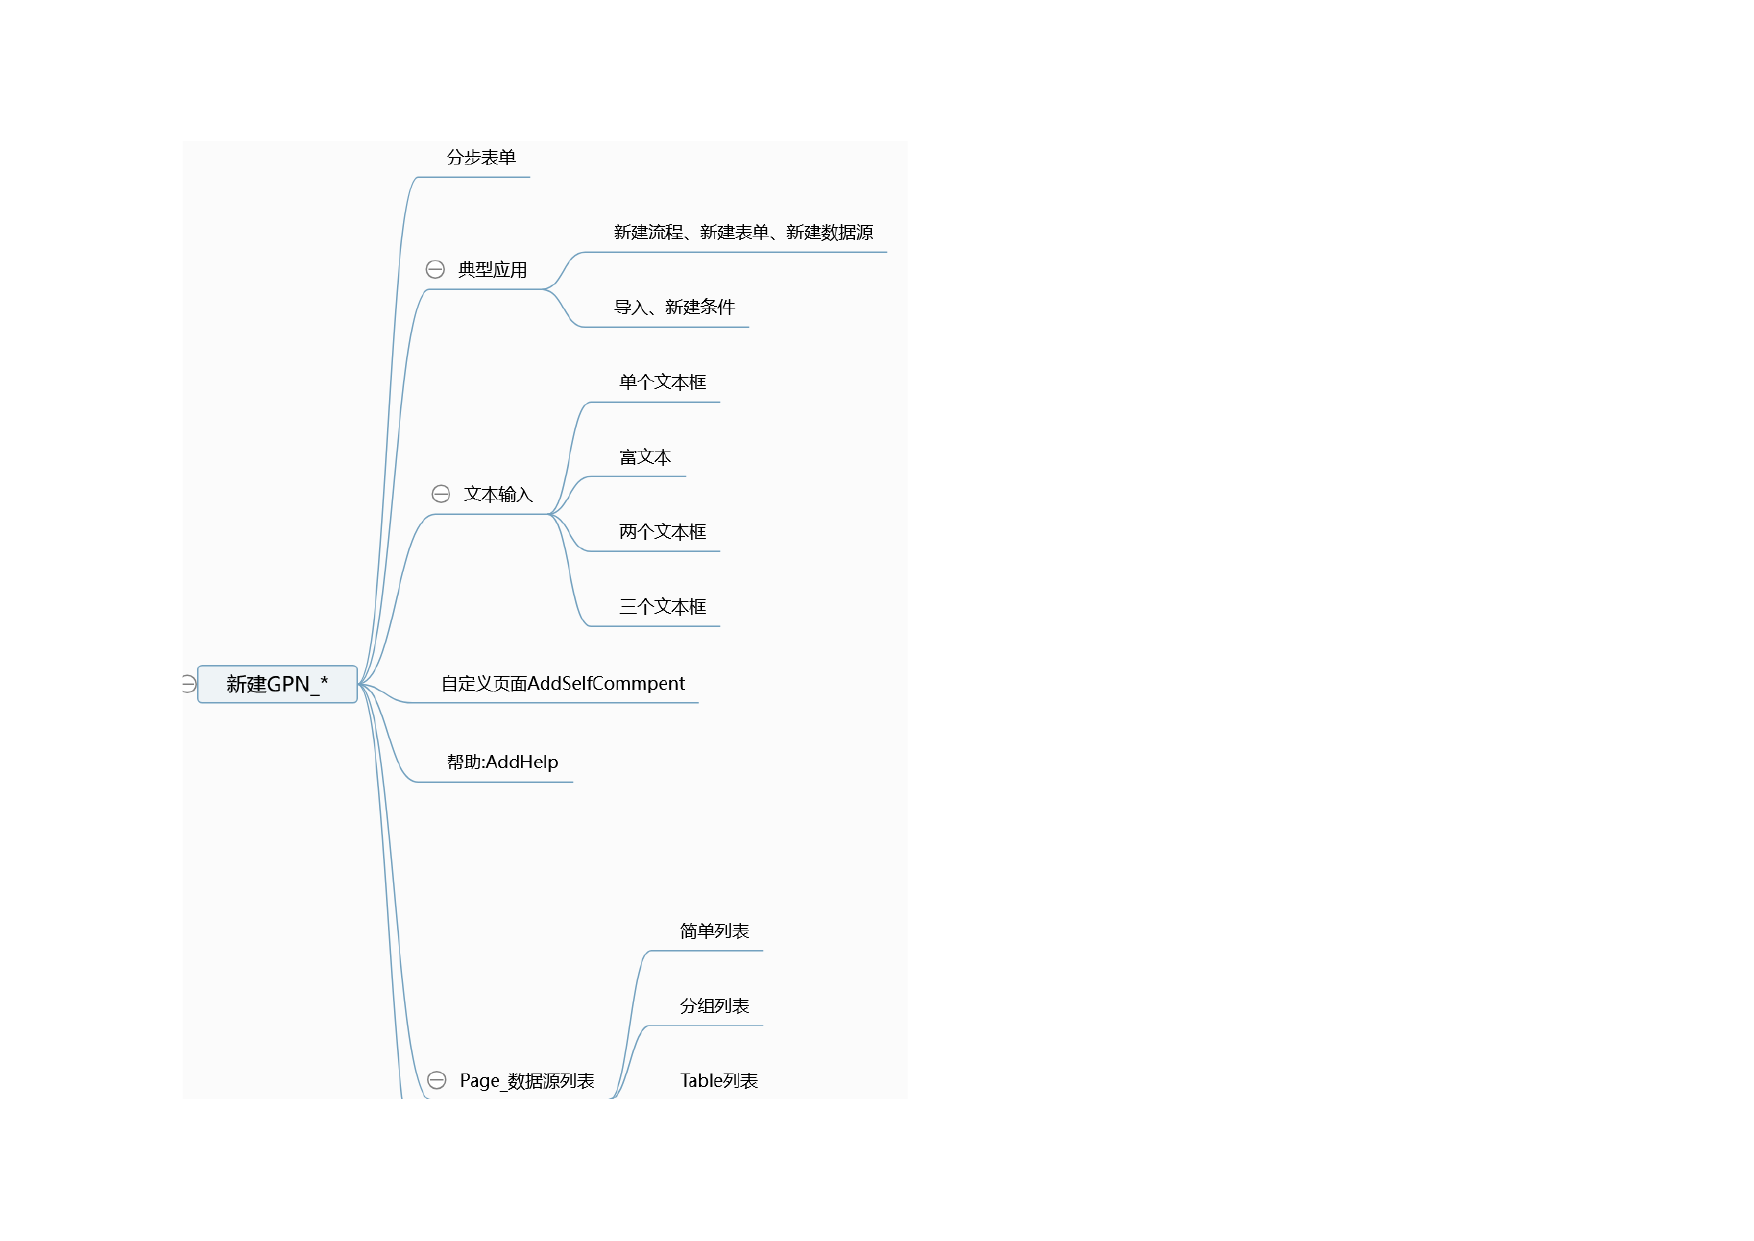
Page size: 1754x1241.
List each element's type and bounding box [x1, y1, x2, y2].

picture [182, 141, 908, 1099]
